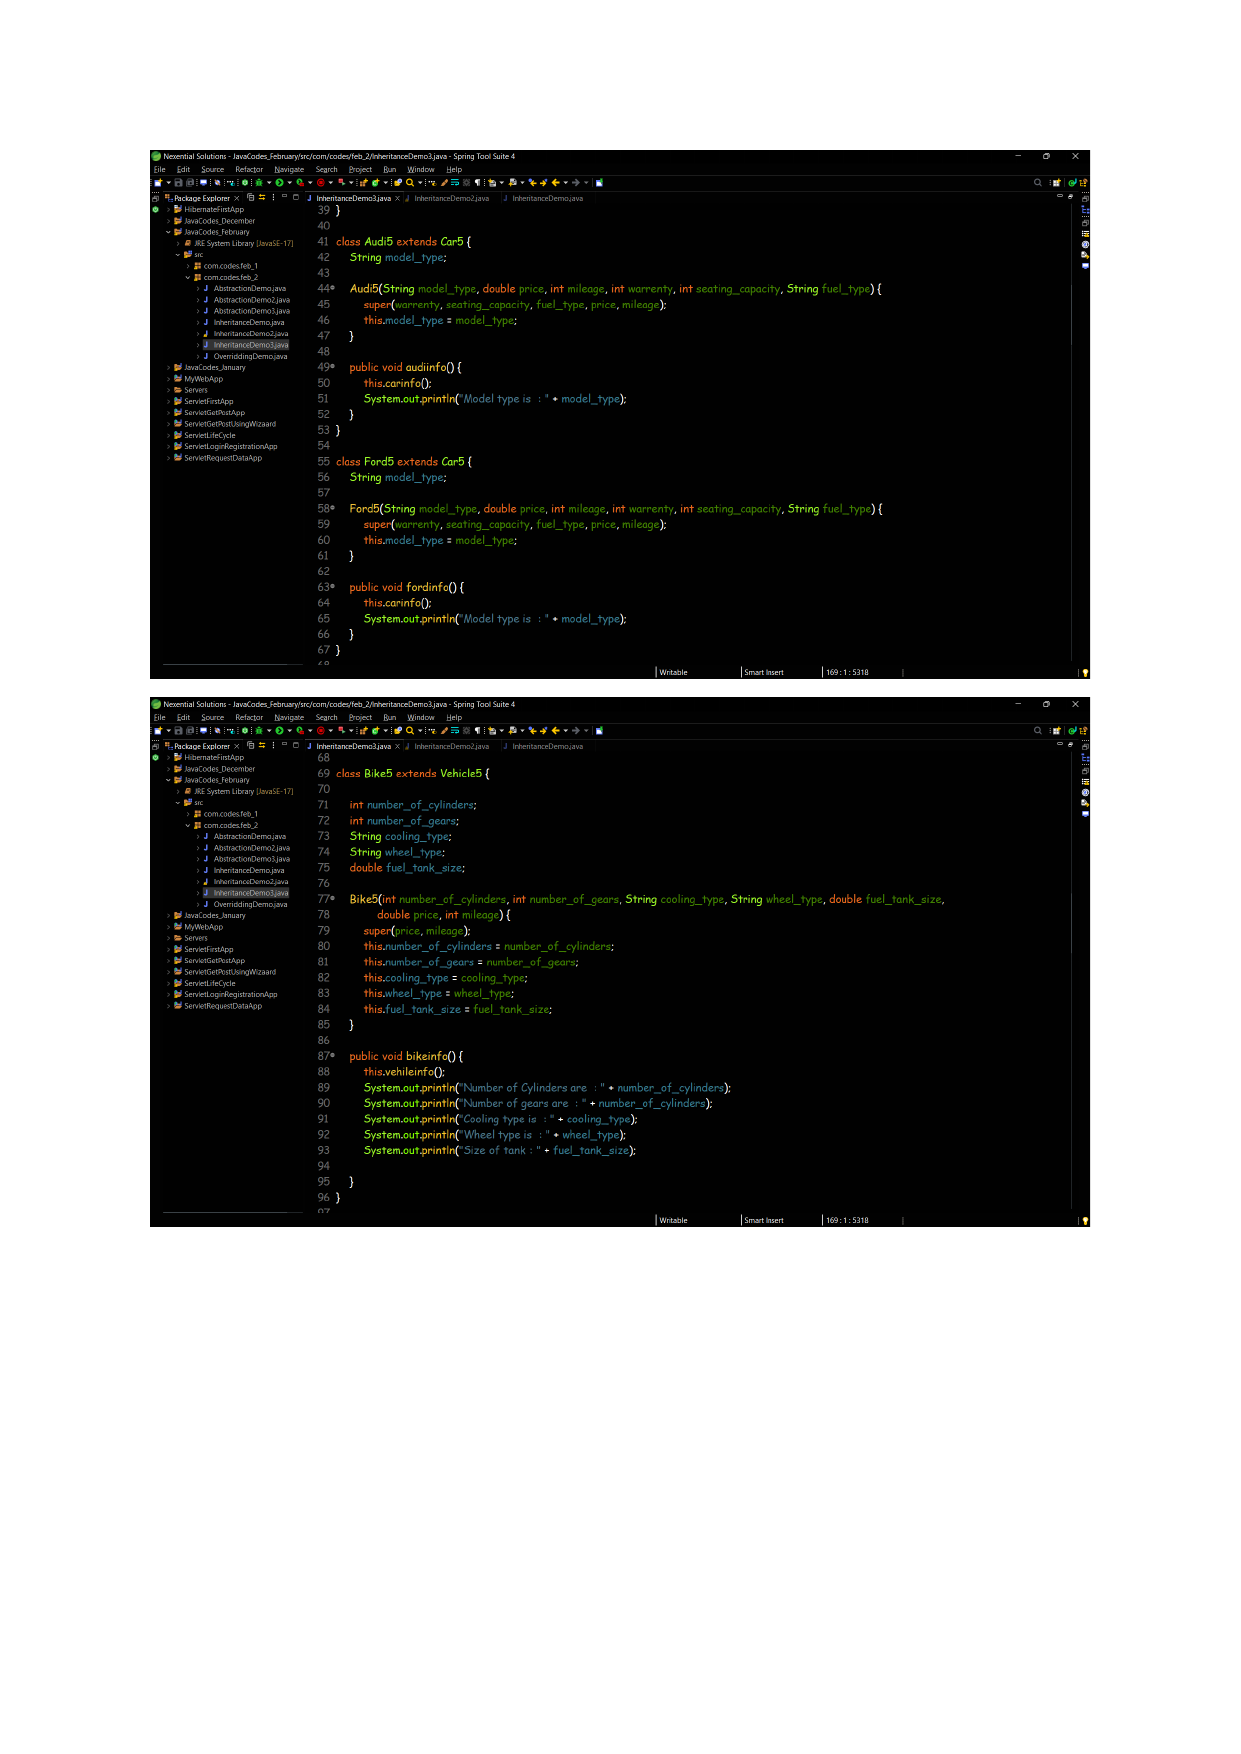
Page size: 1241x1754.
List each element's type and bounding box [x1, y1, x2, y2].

picture [150, 697, 1091, 1227]
picture [150, 150, 1091, 679]
